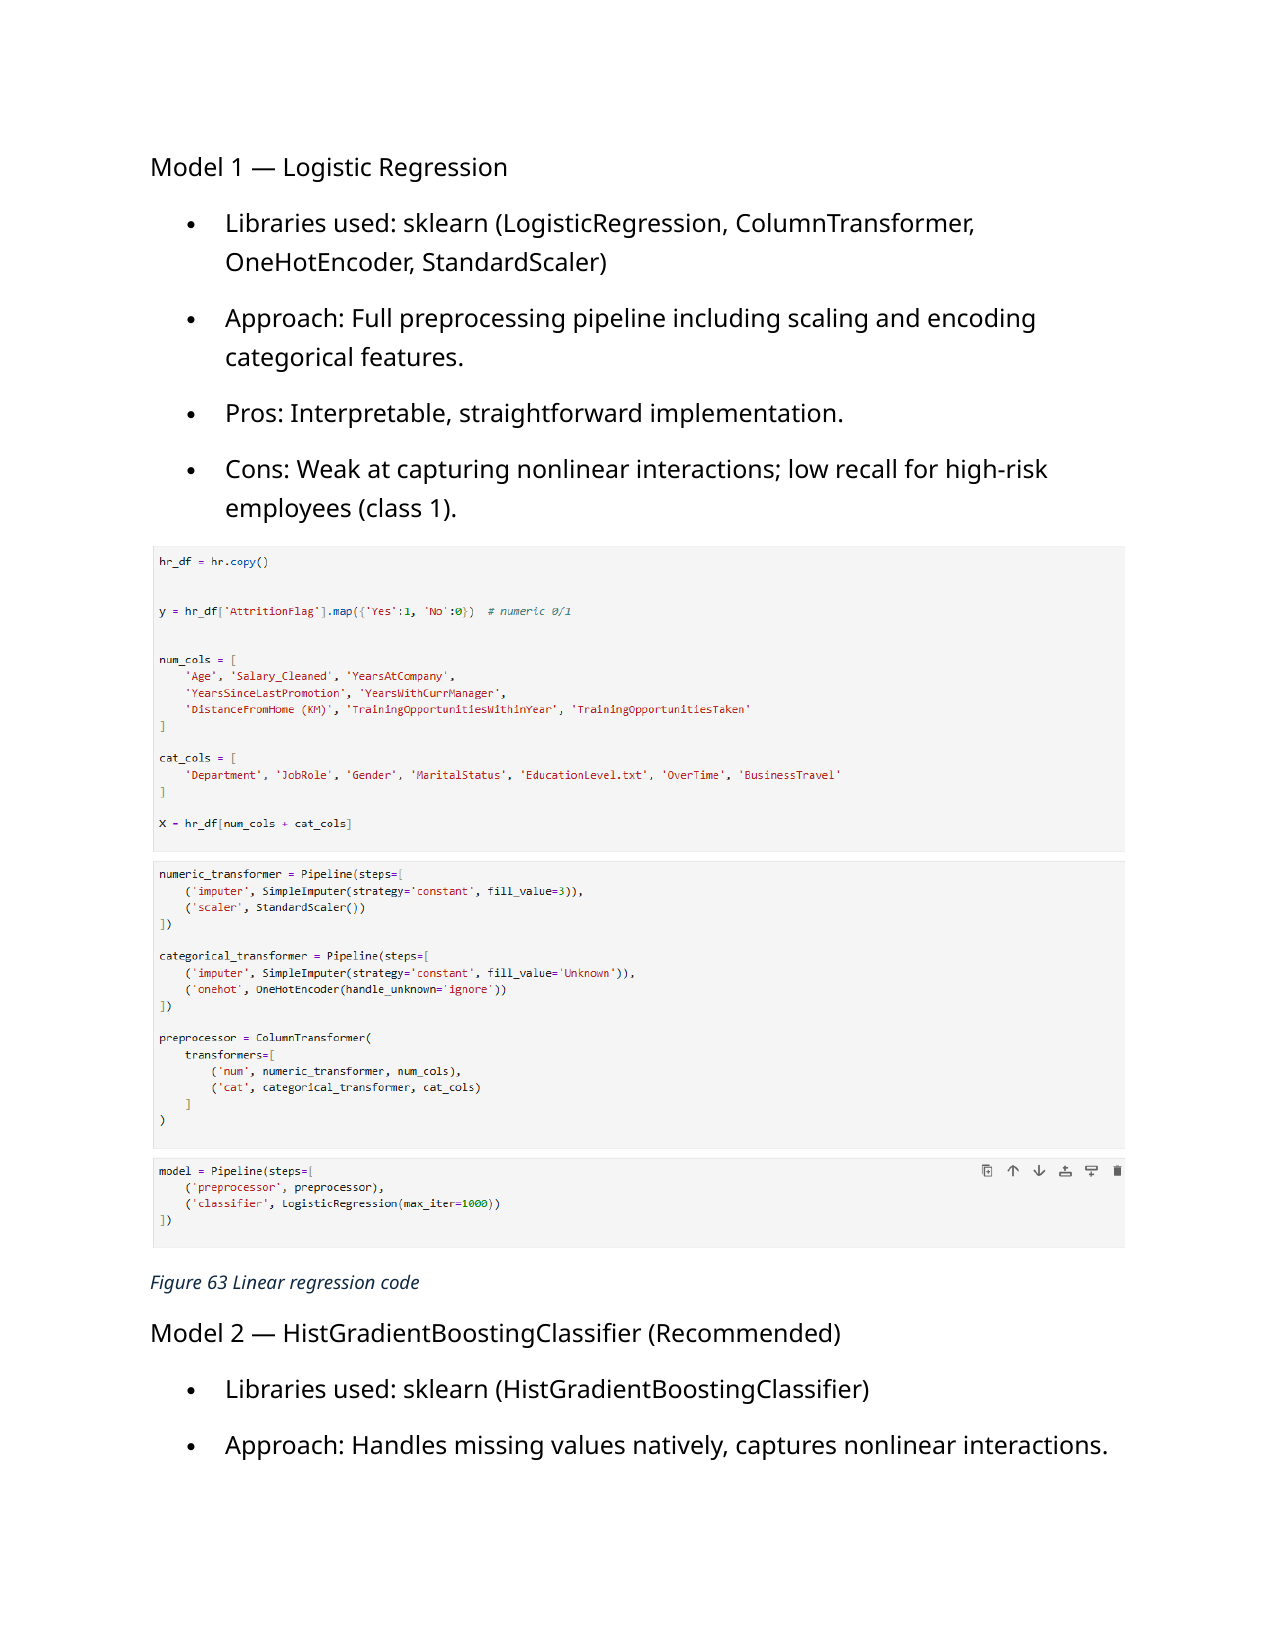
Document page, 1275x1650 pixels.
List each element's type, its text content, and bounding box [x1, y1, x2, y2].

list Libraries used: sklearn (LogisticRegression, ColumnTransformer, OneHotEncoder, StandardScaler) [187, 206, 1125, 279]
list Cons: Weak at capturing nonlinear interactions; low recall for high-risk employees (class 1). [187, 452, 1125, 525]
text Model 1 — Logistic Regression [150, 150, 1125, 184]
text Figure 63 Linear regression code [150, 1269, 1125, 1295]
text Model 2 — HistGradientBoostingClassifier (Recommended) [150, 1316, 1125, 1350]
list Approach: Handles missing values natively, captures nonlinear interactions. [187, 1427, 1125, 1461]
list Pros: Interpretable, straightforward implementation. [187, 396, 1125, 430]
picture [150, 546, 1125, 1248]
list Approach: Full preprocessing pipeline including scaling and encoding categorical features. [187, 301, 1125, 374]
list Libraries used: sklearn (HistGradientBoostingClassifier) [187, 1371, 1125, 1406]
